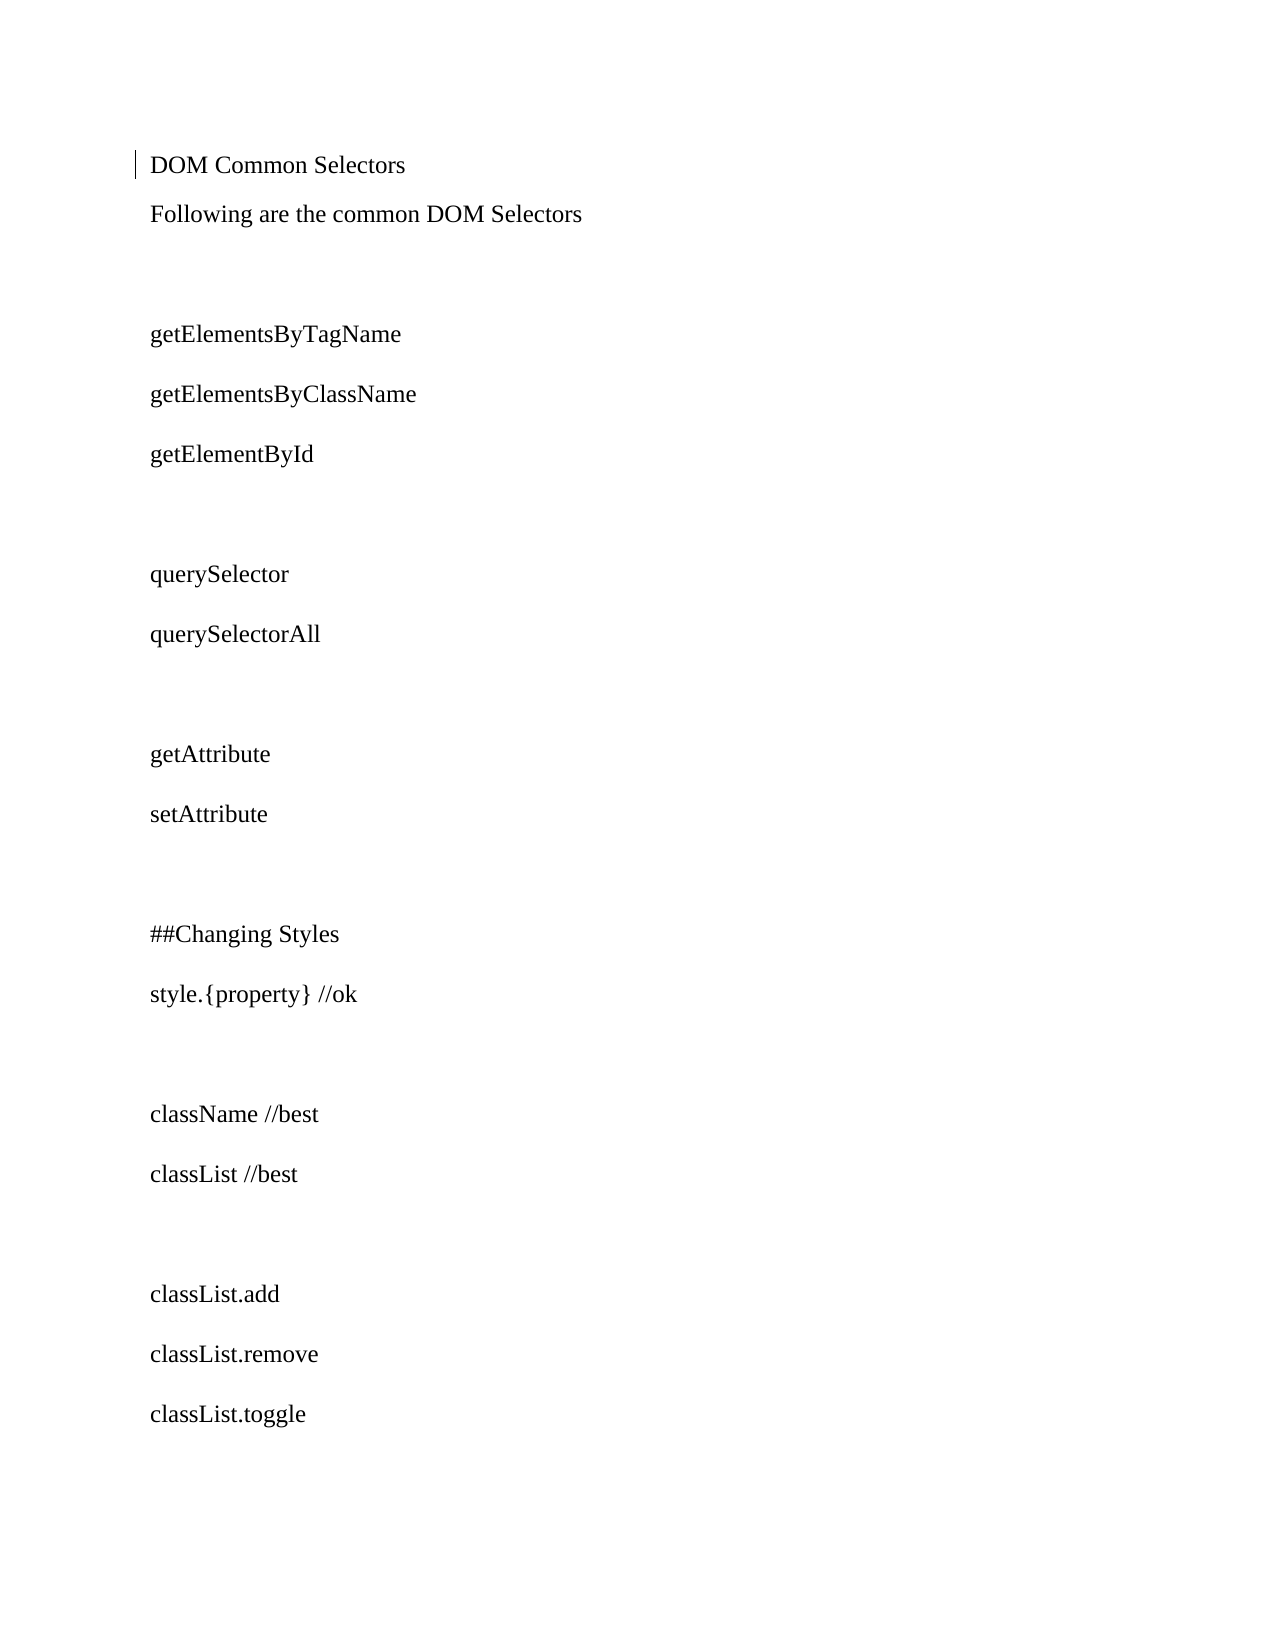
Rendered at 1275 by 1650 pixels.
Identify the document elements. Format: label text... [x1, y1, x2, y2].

text Following are the common DOM Selectors [150, 199, 1125, 228]
text classList.toggle [150, 1399, 1125, 1428]
text DOM Common Selectors [150, 150, 1125, 179]
text querySelector [150, 559, 1125, 588]
text classList.add [150, 1279, 1125, 1308]
text classList //best [150, 1159, 1125, 1188]
text getElementById [150, 439, 1125, 468]
text getElementsByTagName [150, 319, 1125, 348]
text ##Changing Styles [150, 919, 1125, 948]
text className //best [150, 1099, 1125, 1128]
text getAttribute [150, 739, 1125, 768]
text setAttribute [150, 799, 1125, 828]
text style.{property} //ok [150, 979, 1125, 1008]
text getElementsByClassName [150, 379, 1125, 408]
text querySelectorAll [150, 619, 1125, 648]
text classList.remove [150, 1339, 1125, 1368]
